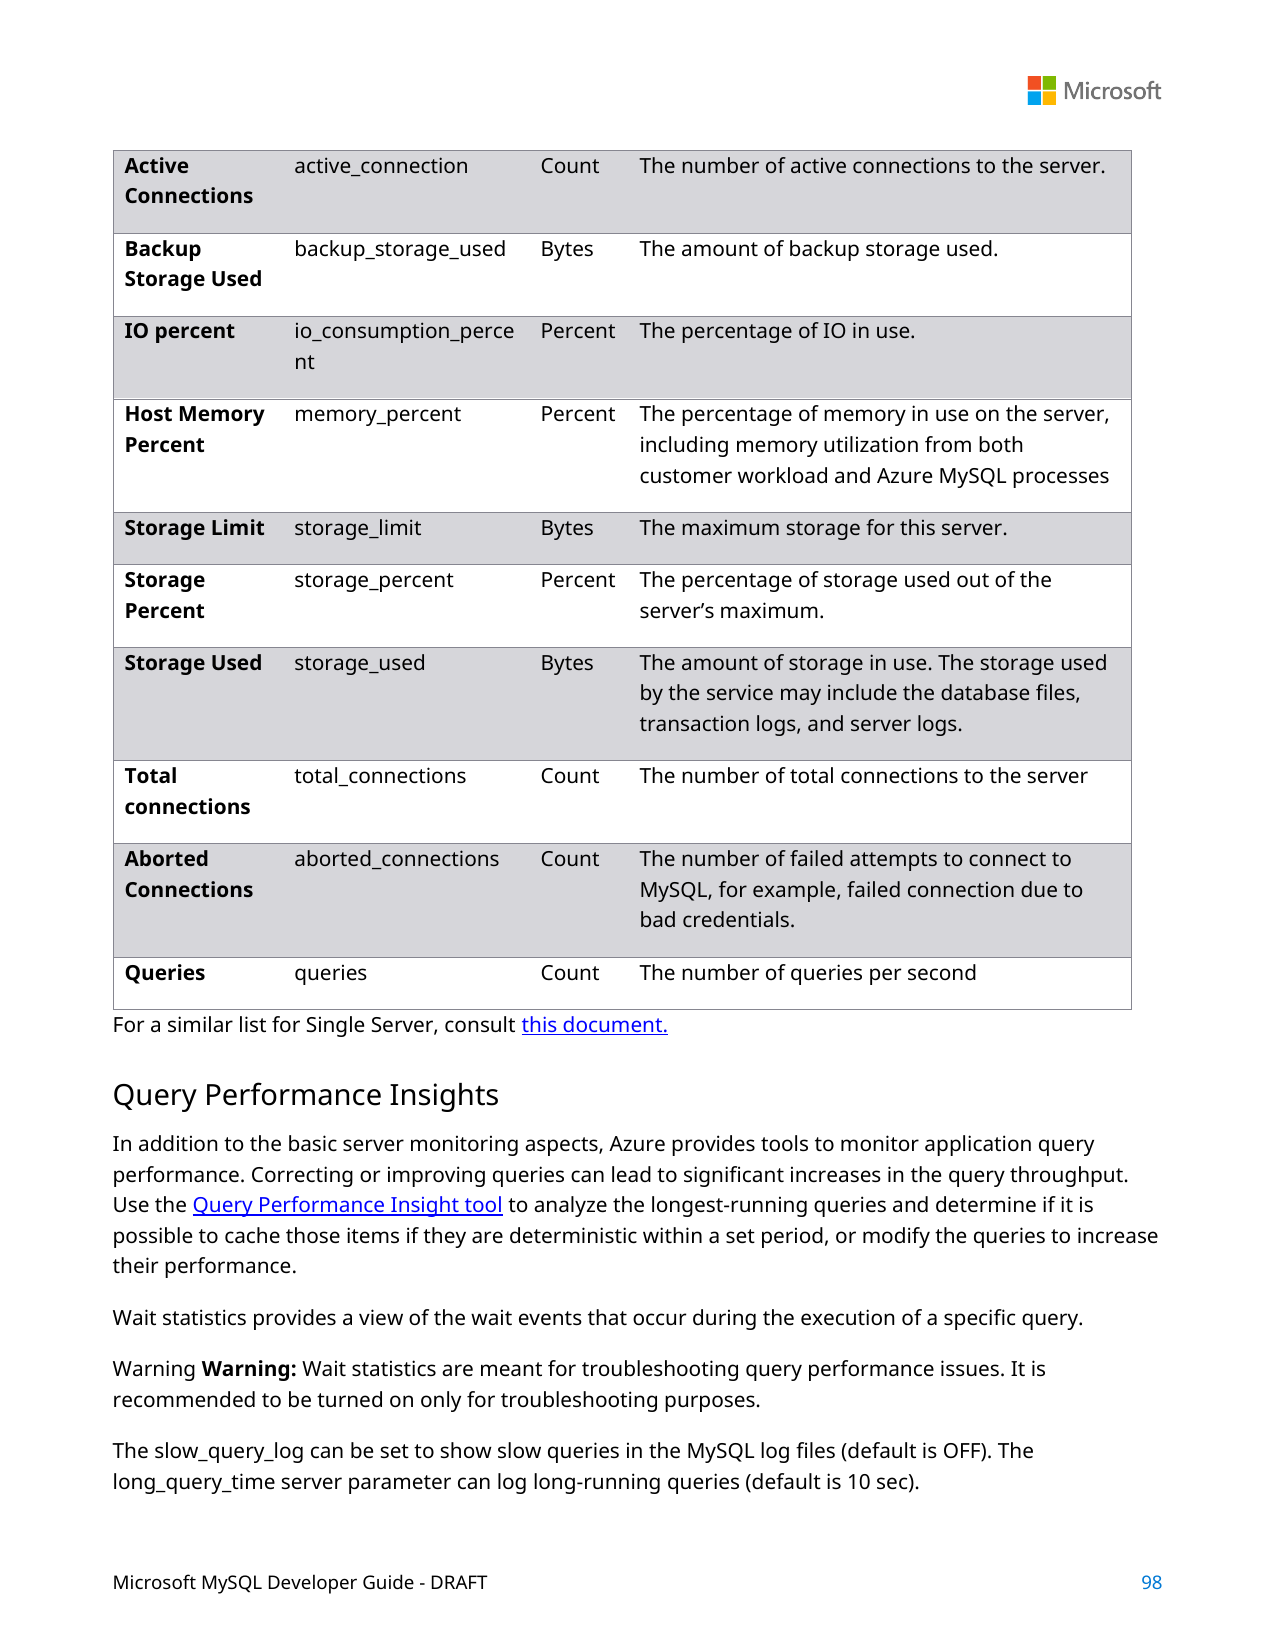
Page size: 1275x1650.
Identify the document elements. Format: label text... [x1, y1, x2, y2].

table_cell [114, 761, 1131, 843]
text The slow_query_log can be set to show slow queries in the MySQL log files (default is OFF). The long_query_time server parameter can log long-running queries (default is 10 sec). [112, 1437, 1162, 1496]
text Wait statistics provides a view of the wait events that occur during the execution of a specific query. [112, 1303, 1162, 1331]
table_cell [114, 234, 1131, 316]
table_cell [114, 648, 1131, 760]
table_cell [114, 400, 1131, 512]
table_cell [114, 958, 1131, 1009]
text For a similar list for Single Server, consult this document. [112, 1010, 1162, 1038]
text Warning Warning: Wait statistics are meant for troubleshooting query performance issues. It is recommended to be turned on only for troubleshooting purposes. [112, 1354, 1162, 1413]
picture [1026, 75, 1163, 107]
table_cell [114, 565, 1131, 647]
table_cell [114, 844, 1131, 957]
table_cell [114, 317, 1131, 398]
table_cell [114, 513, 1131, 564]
subtitle Query Performance Insights [112, 1074, 1162, 1113]
text In addition to the basic server monitoring aspects, Azure provides tools to monitor application query performance. Correcting or improving queries can lead to significant increases in the query throughput. Use the Query Performance Insight tool to analyze the longest-running queries and determine if it is possible to cache those items if they are deterministic within a set period, or modify the queries to increase their performance. [112, 1129, 1162, 1280]
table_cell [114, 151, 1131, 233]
